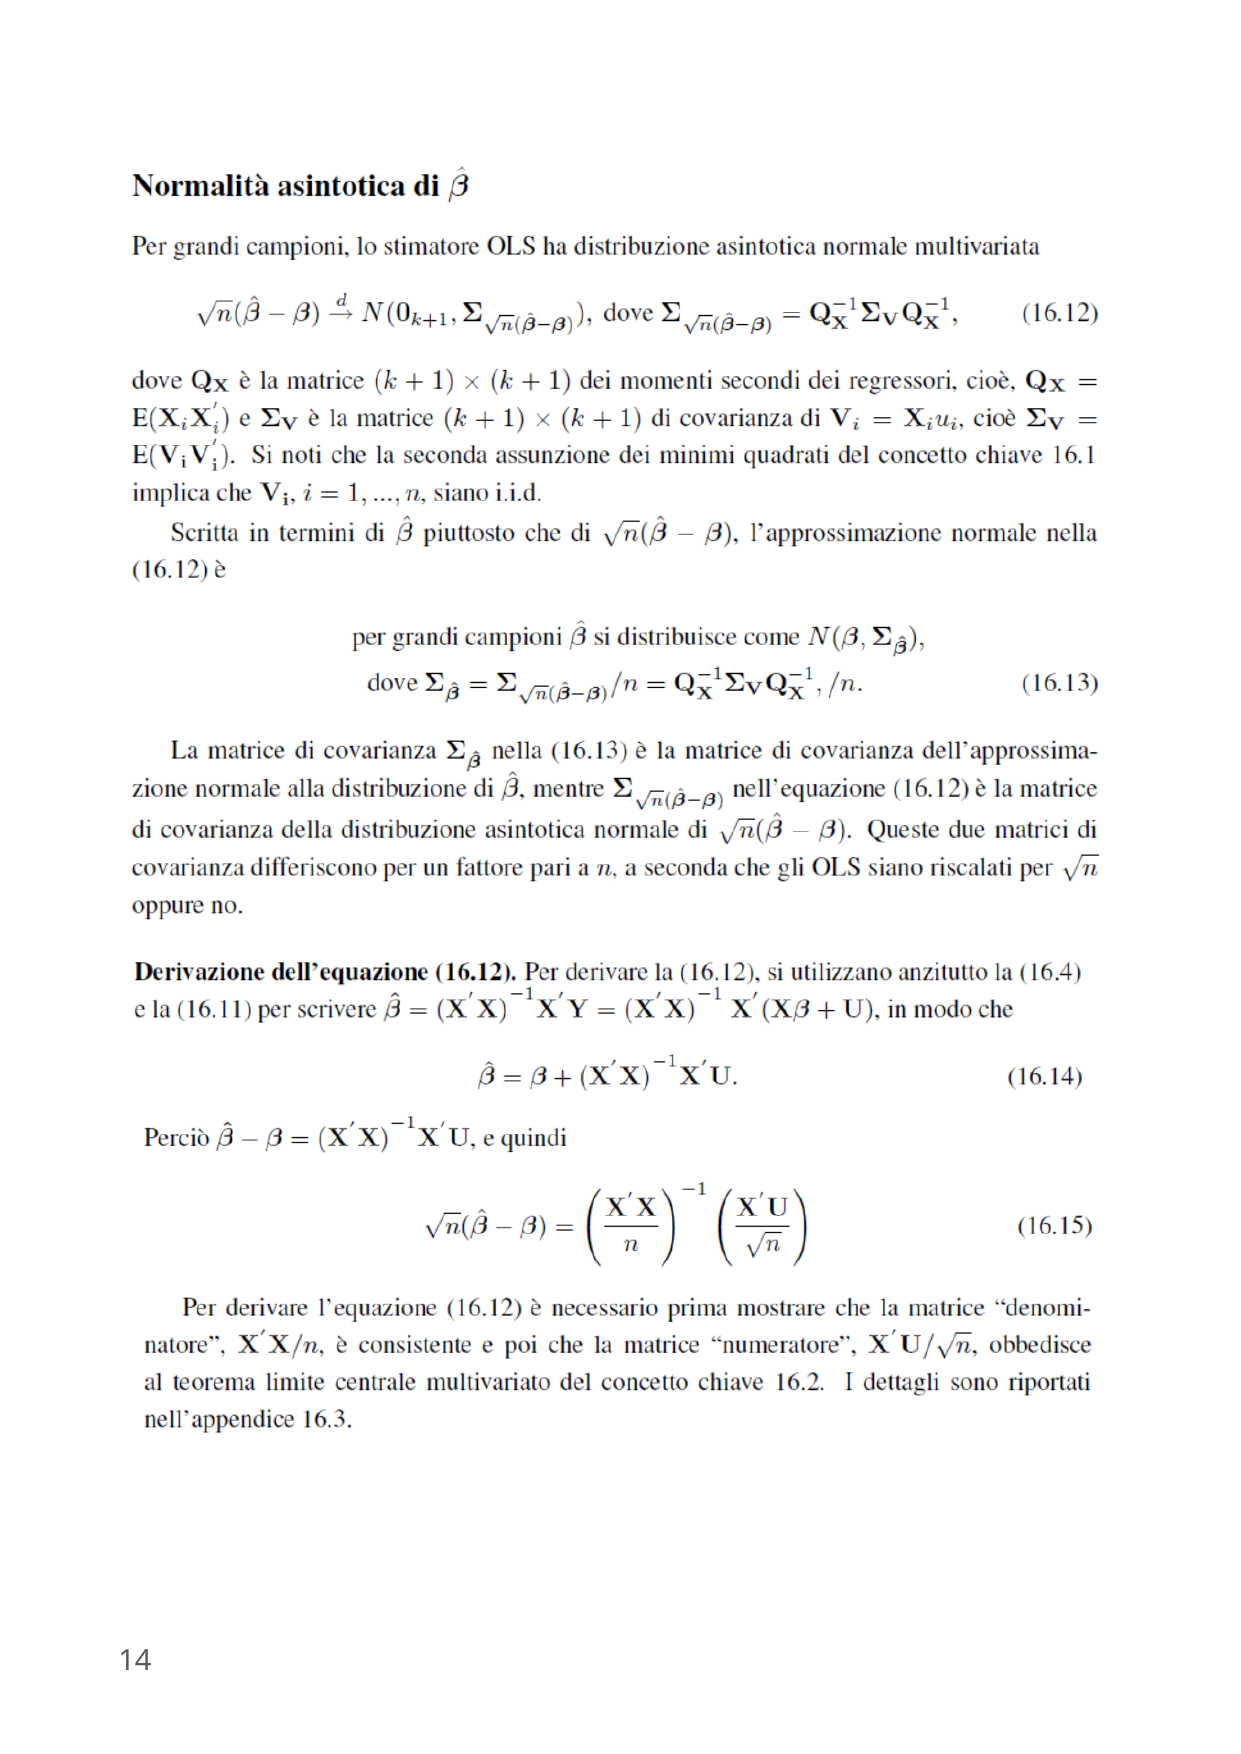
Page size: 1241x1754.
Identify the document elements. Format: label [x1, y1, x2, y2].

picture [118, 147, 1122, 931]
picture [118, 938, 1121, 1448]
